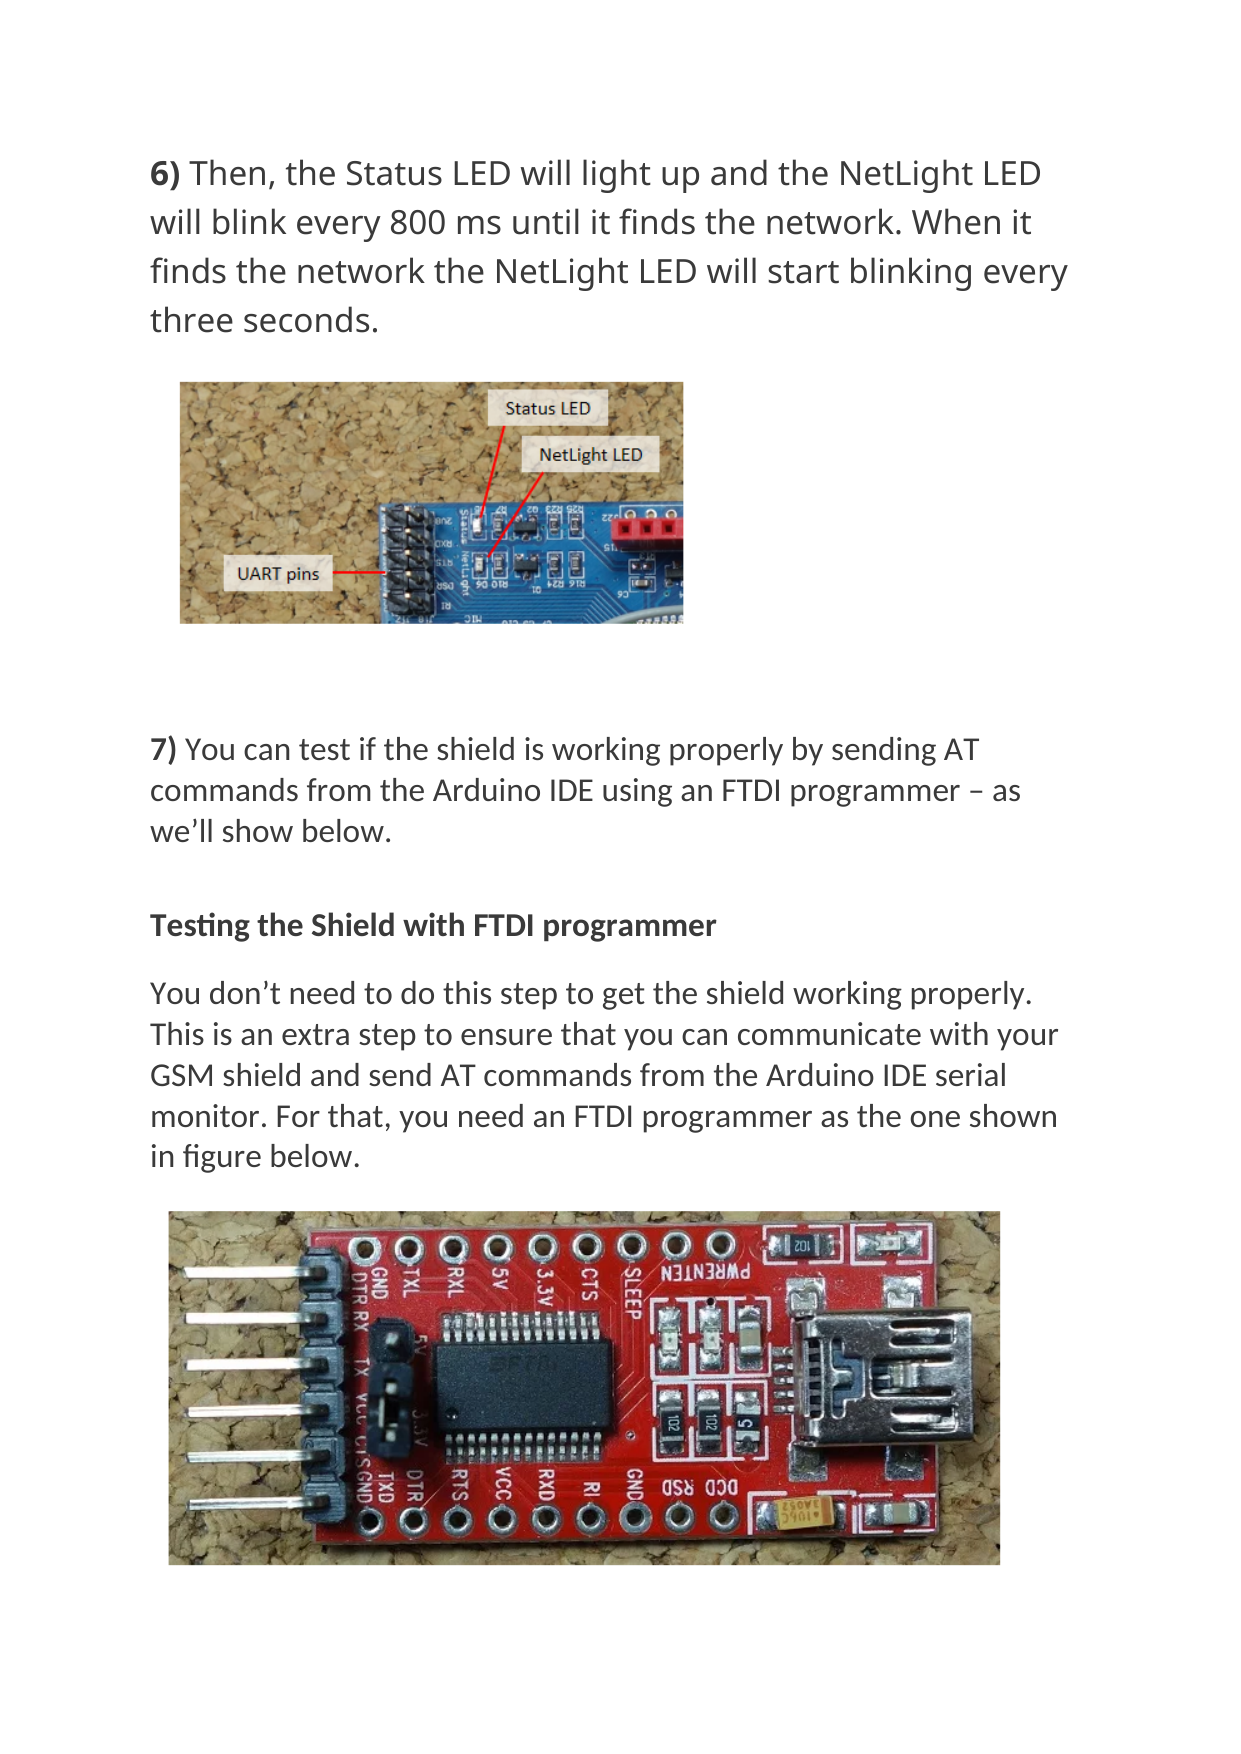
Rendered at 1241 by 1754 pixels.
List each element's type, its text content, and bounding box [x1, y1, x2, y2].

text 7) You can test if the shield is working properly by sending AT commands from the Arduino IDE using an FTDI programmer – as we’ll show below. [150, 728, 1090, 850]
subtitle Testing the Shield with FTDI programmer [150, 903, 1090, 944]
picture [150, 362, 730, 649]
text You don’t need to do this step to get the shield working properly. This is an extra step to ensure that you can communicate with your GSM shield and send AT commands from the Arduino IDE serial monitor. For that, you need an FTDI programmer as the one shown in figure below. [150, 972, 1090, 1176]
picture [150, 1211, 1034, 1574]
text 6) Then, the Status LED will light up and the NetLight LED will blink every 800 ms until it finds the network. When it finds the network the NetLight LED will start blinking every three seconds. [150, 150, 1090, 342]
